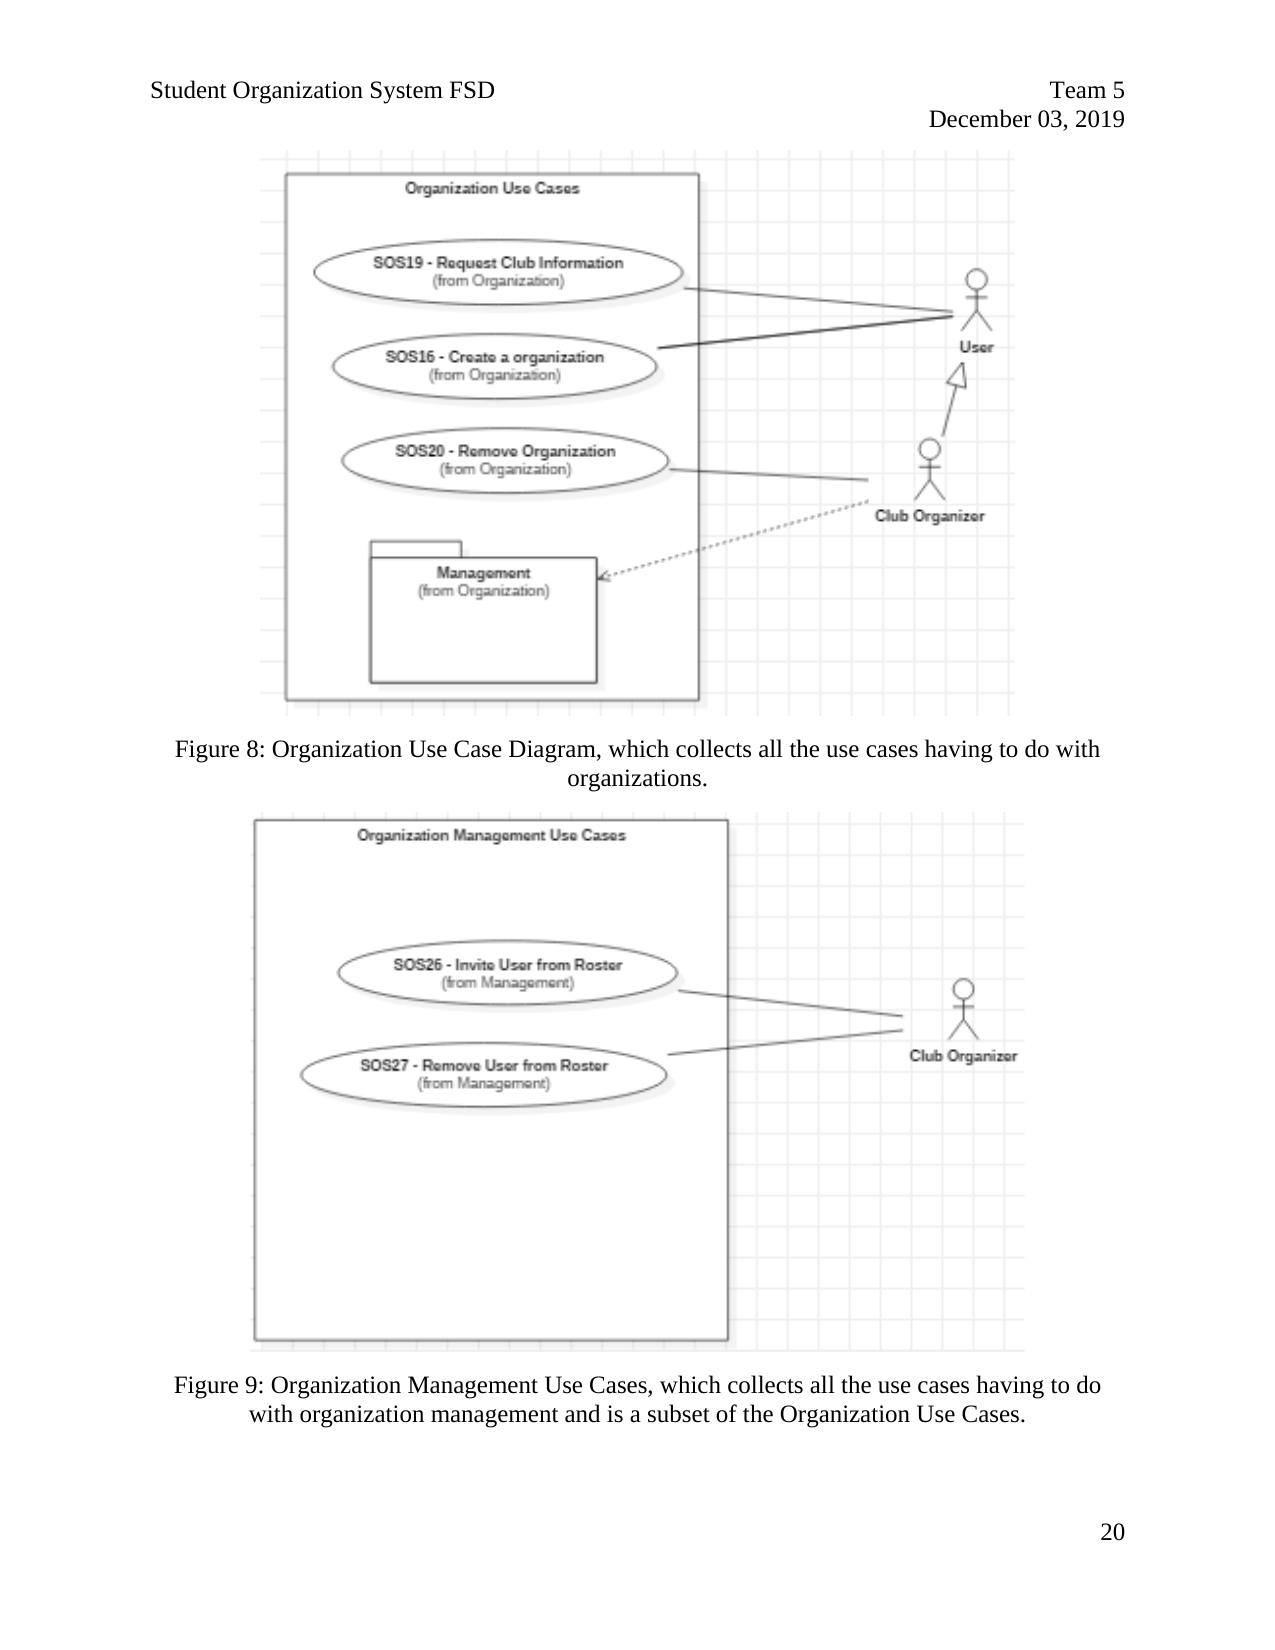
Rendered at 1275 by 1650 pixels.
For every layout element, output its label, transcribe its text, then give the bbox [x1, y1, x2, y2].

picture [250, 812, 1025, 1352]
picture [259, 150, 1016, 716]
